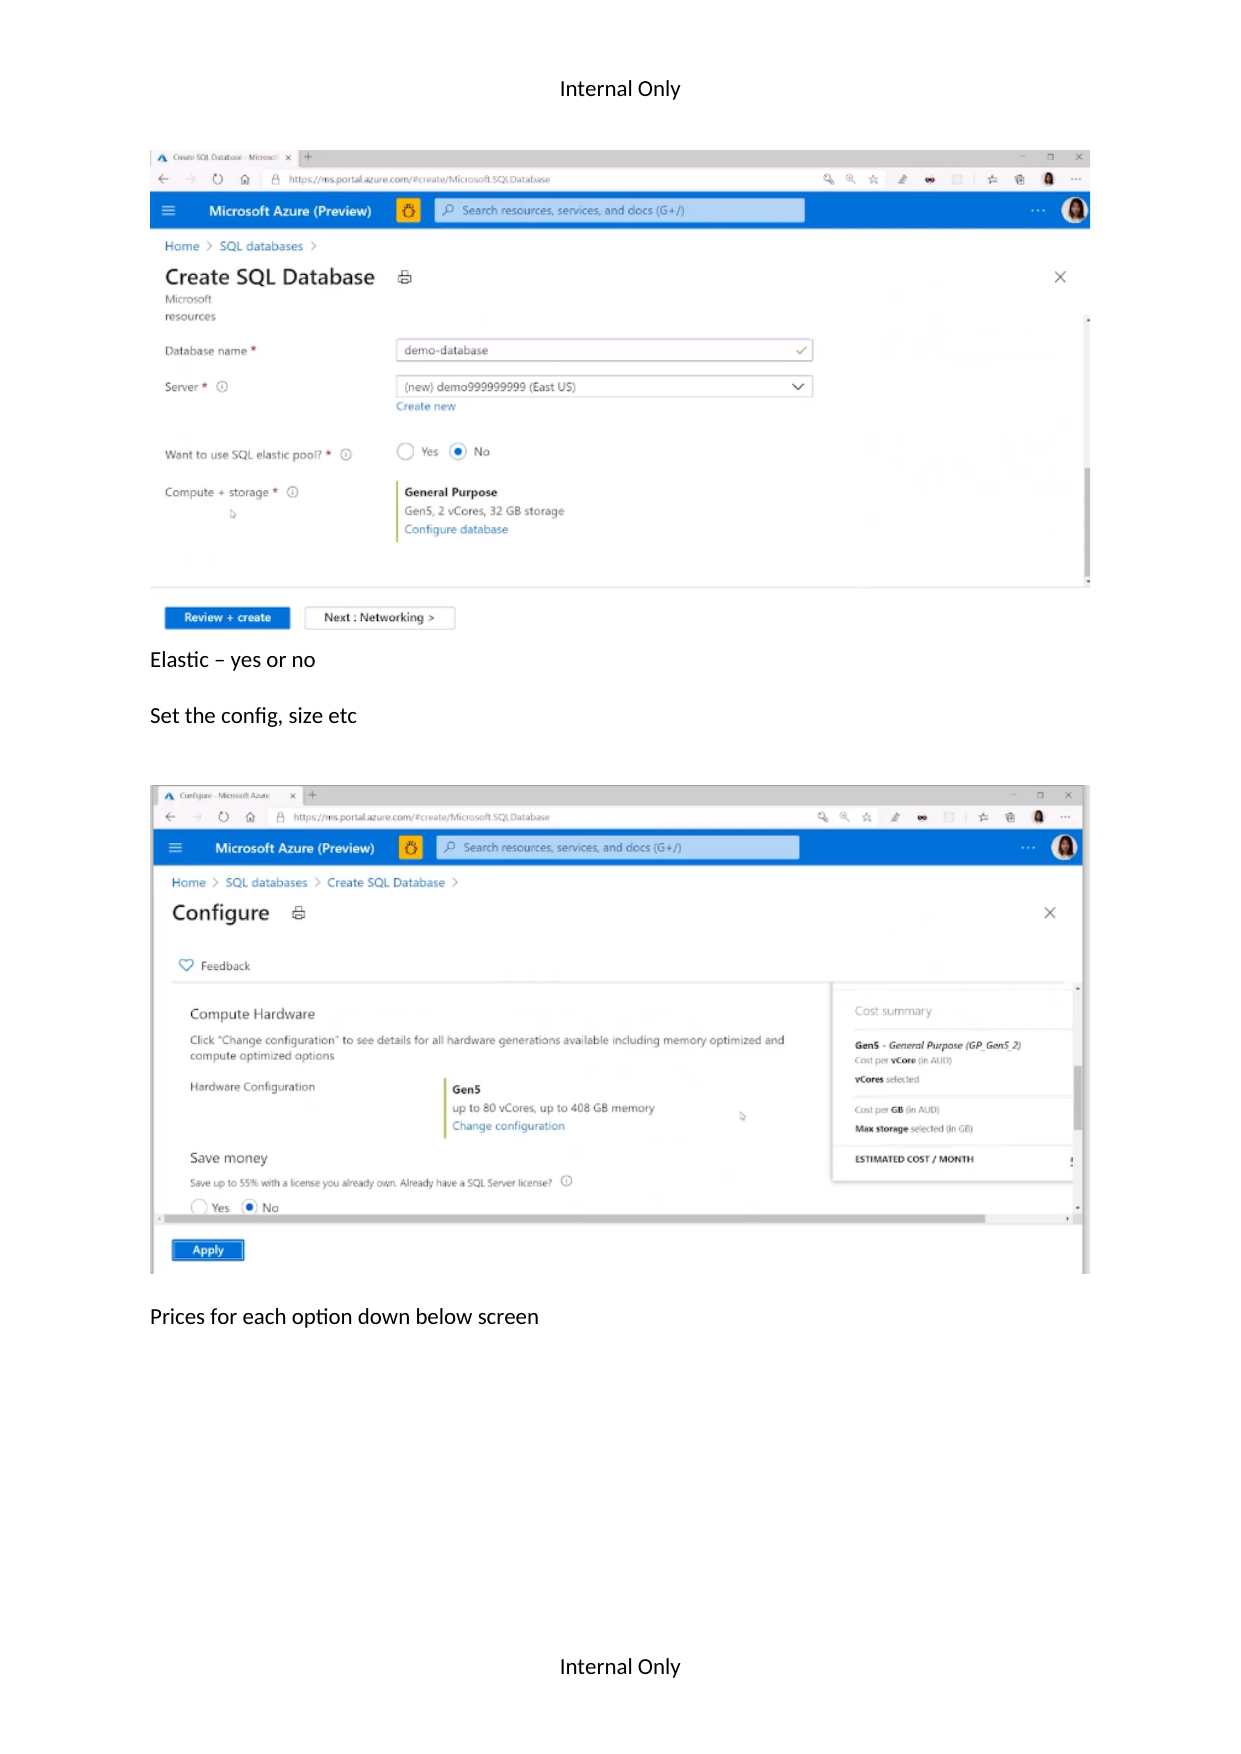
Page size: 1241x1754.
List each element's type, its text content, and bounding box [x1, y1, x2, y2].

text Prices for each option down below screen [150, 1302, 1090, 1330]
picture [150, 150, 1091, 646]
text Set the config, size etc [150, 701, 1090, 729]
picture [150, 785, 1091, 1274]
text Elastic – yes or no [150, 646, 1090, 673]
